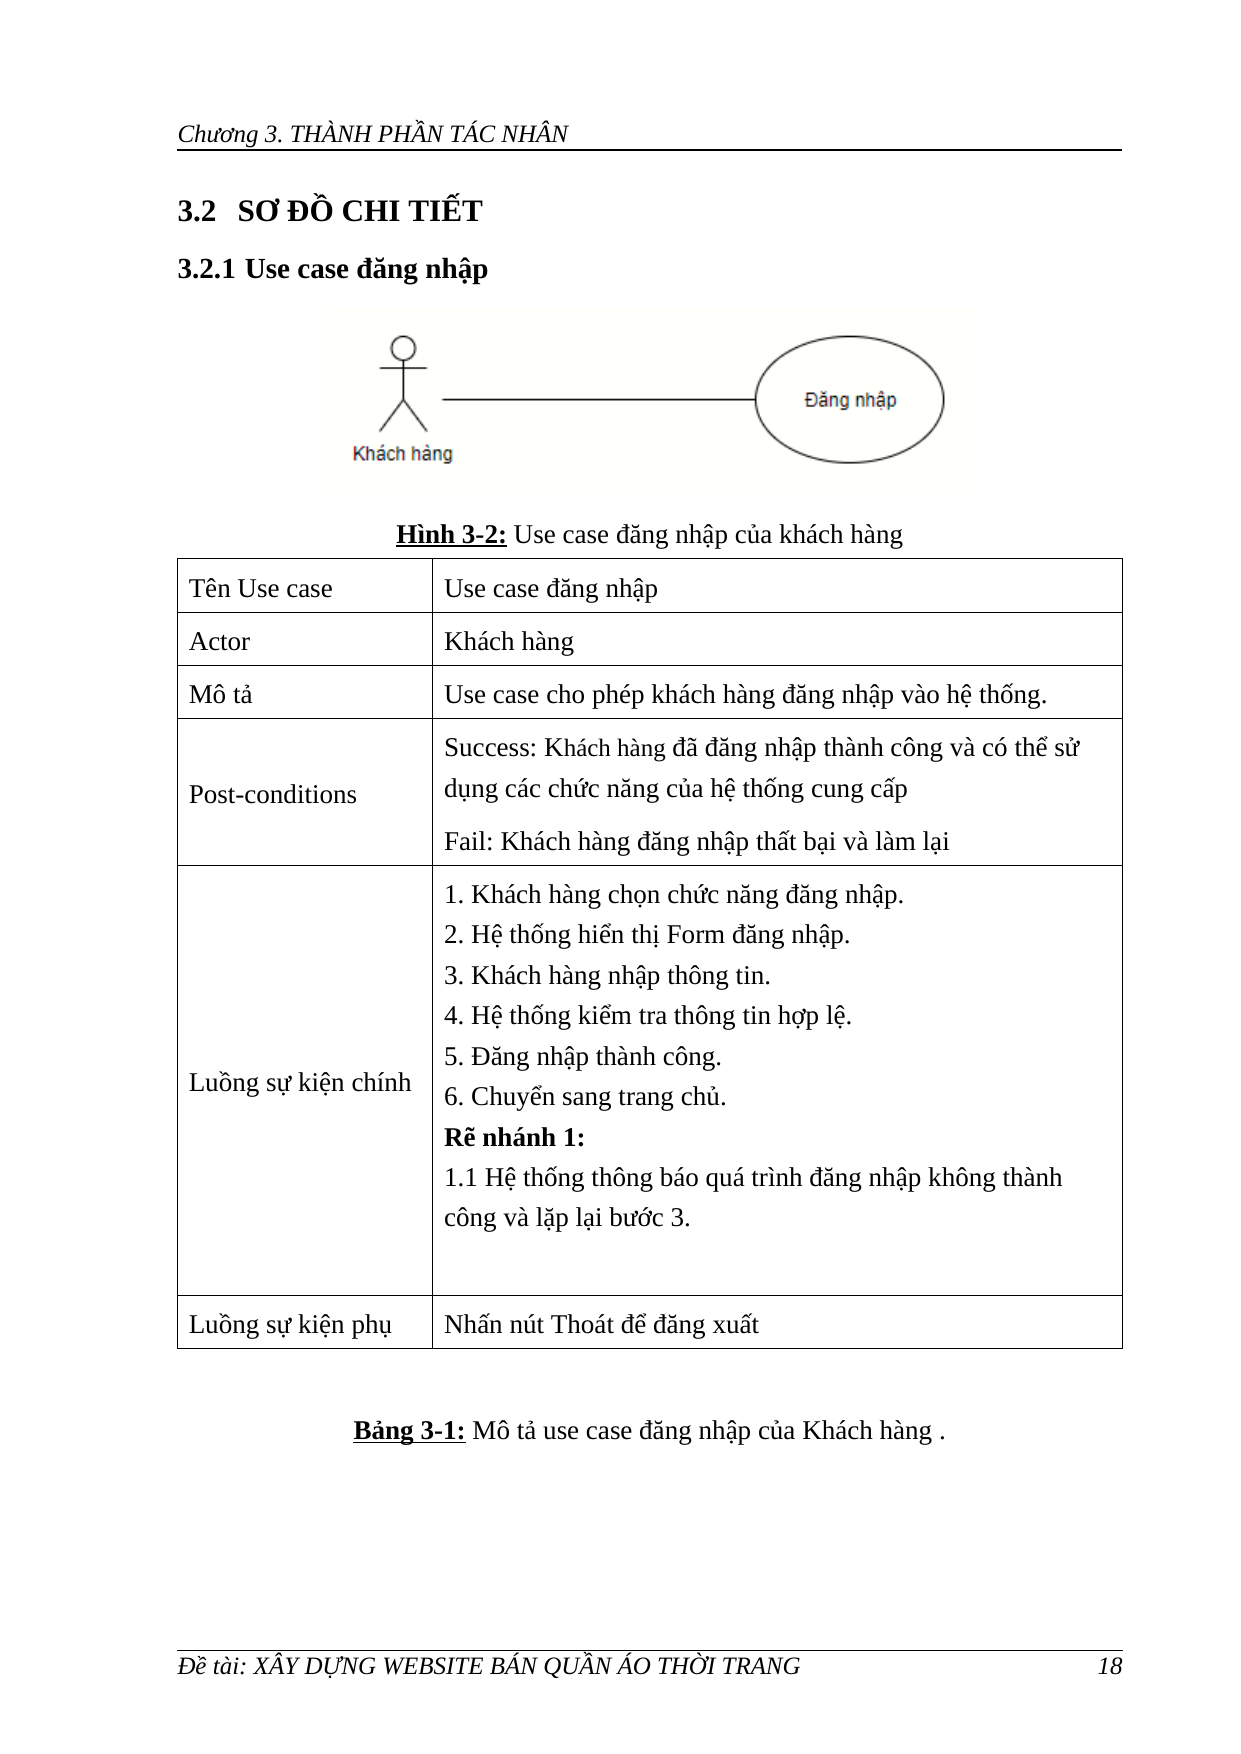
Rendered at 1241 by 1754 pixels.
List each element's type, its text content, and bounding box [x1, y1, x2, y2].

table_cell Luồng sự kiện chính [178, 866, 432, 1295]
table_cell Use case cho phép khách hàng đăng nhập vào hệ thống. [433, 666, 1122, 718]
table_cell Nhấn nút Thoát để đăng xuất [433, 1296, 1122, 1348]
table_cell Actor [178, 613, 432, 665]
table_cell Mô tả [178, 666, 432, 718]
table_cell Success: Khách hàng đã đăng nhập thành công và có thể sử dụng các chức năng của hệ thống cung cấp Fail: Khách hàng đăng nhập thất bại và làm lại [433, 719, 1122, 864]
table_cell Post-conditions [178, 719, 432, 864]
table_cell Luồng sự kiện phụ [178, 1296, 432, 1348]
table_cell Khách hàng [433, 613, 1122, 665]
table_cell 1. Khách hàng chọn chức năng đăng nhập. 2. Hệ thống hiển thị Form đăng nhập. 3. Khách hàng nhập thông tin. 4. Hệ thống kiểm tra thông tin hợp lệ. 5. Đăng nhập thành công. 6. Chuyển sang trang chủ. Rẽ nhánh 1: 1.1 Hệ thống thông báo quá trình đăng nhập không thành công và lặp lại bước 3. [433, 866, 1122, 1295]
text Hình 3-2: Use case đăng nhập của khách hàng [177, 518, 1122, 549]
picture [323, 307, 976, 497]
table_header Use case đăng nhập [433, 559, 1122, 612]
table_header Tên Use case [178, 559, 432, 612]
subtitle Use case đăng nhập [177, 251, 1122, 284]
text Bảng 3-1: Mô tả use case đăng nhập của Khách hàng . [177, 1414, 1122, 1446]
subtitle SƠ ĐỒ CHI TIẾT [177, 192, 1122, 228]
